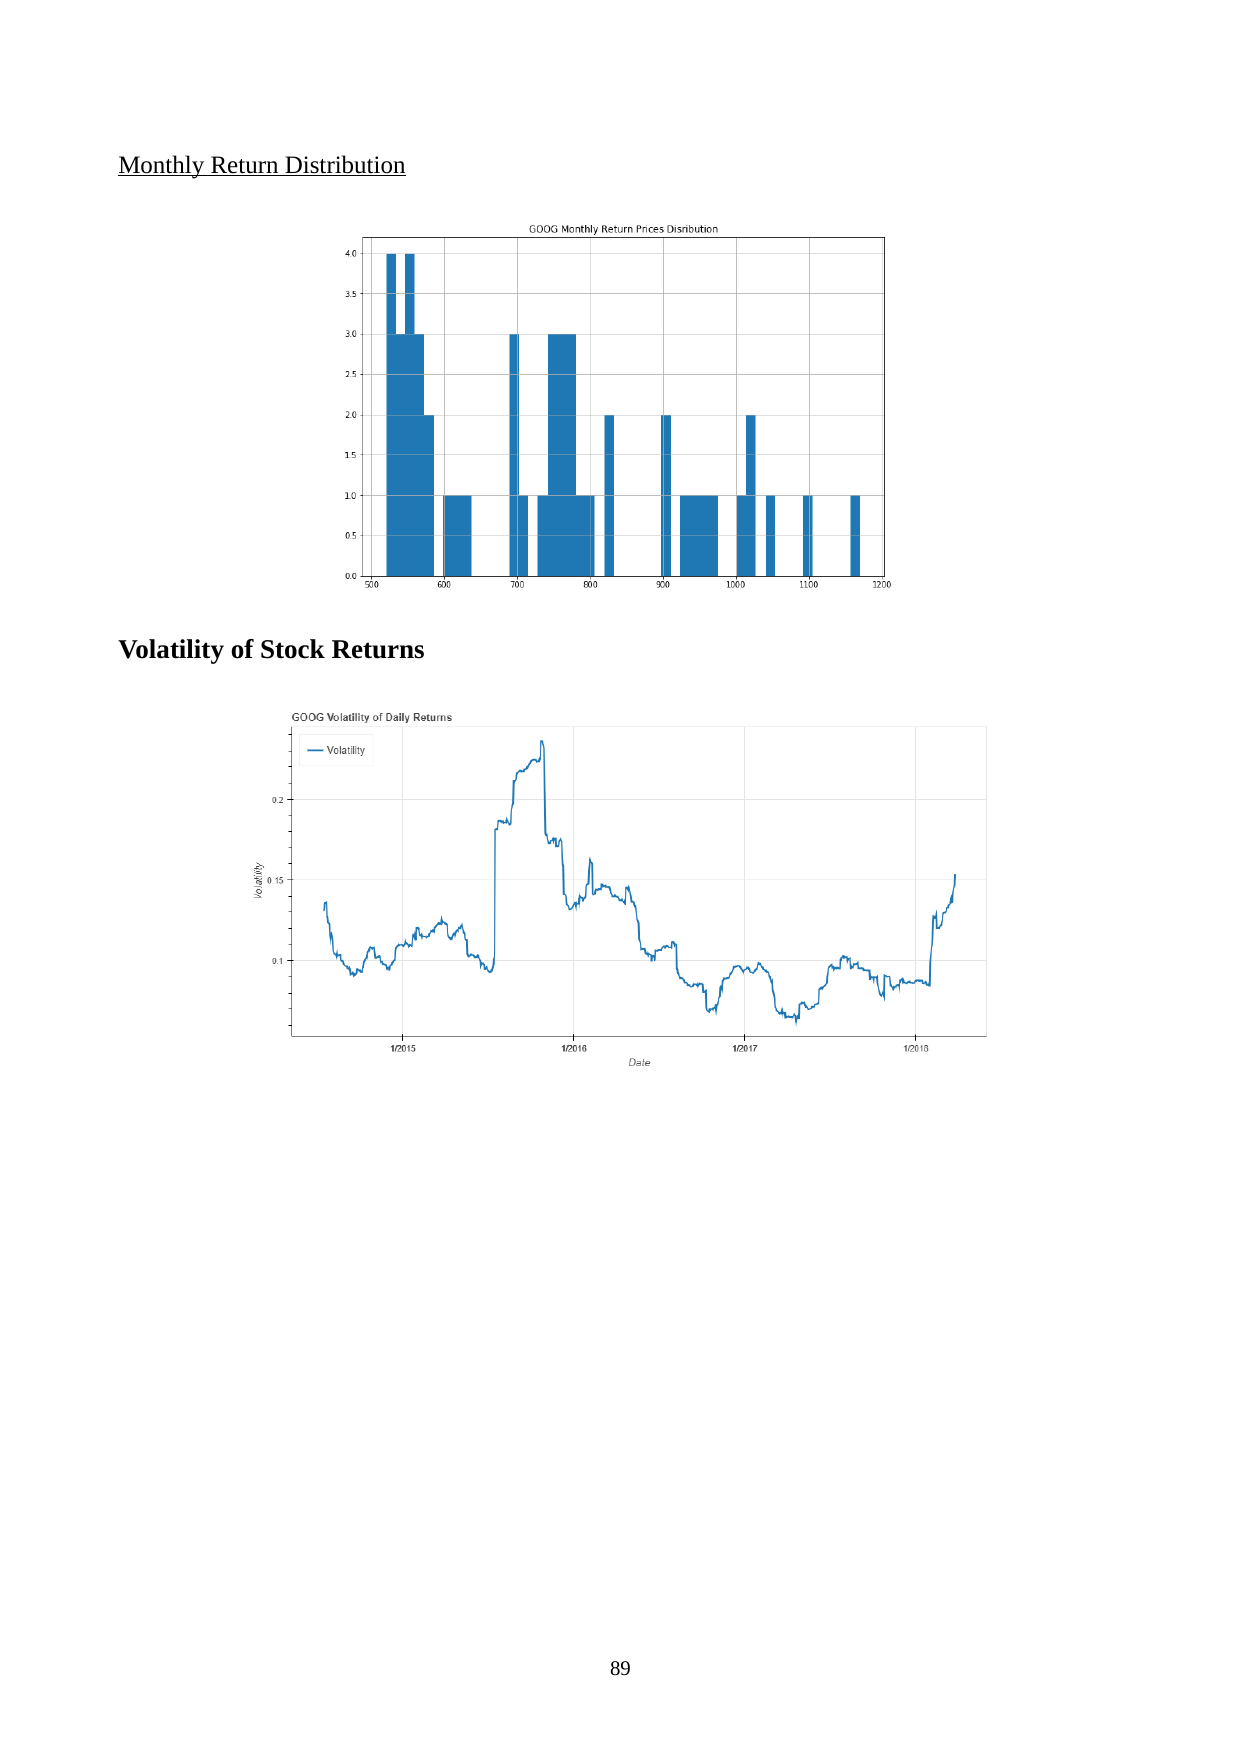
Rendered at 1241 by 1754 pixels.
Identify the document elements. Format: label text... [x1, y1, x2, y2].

subtitle Monthly Return Distribution [118, 150, 1122, 179]
picture [245, 705, 995, 1069]
picture [341, 218, 900, 595]
subtitle Volatility of Stock Returns [118, 634, 1122, 665]
